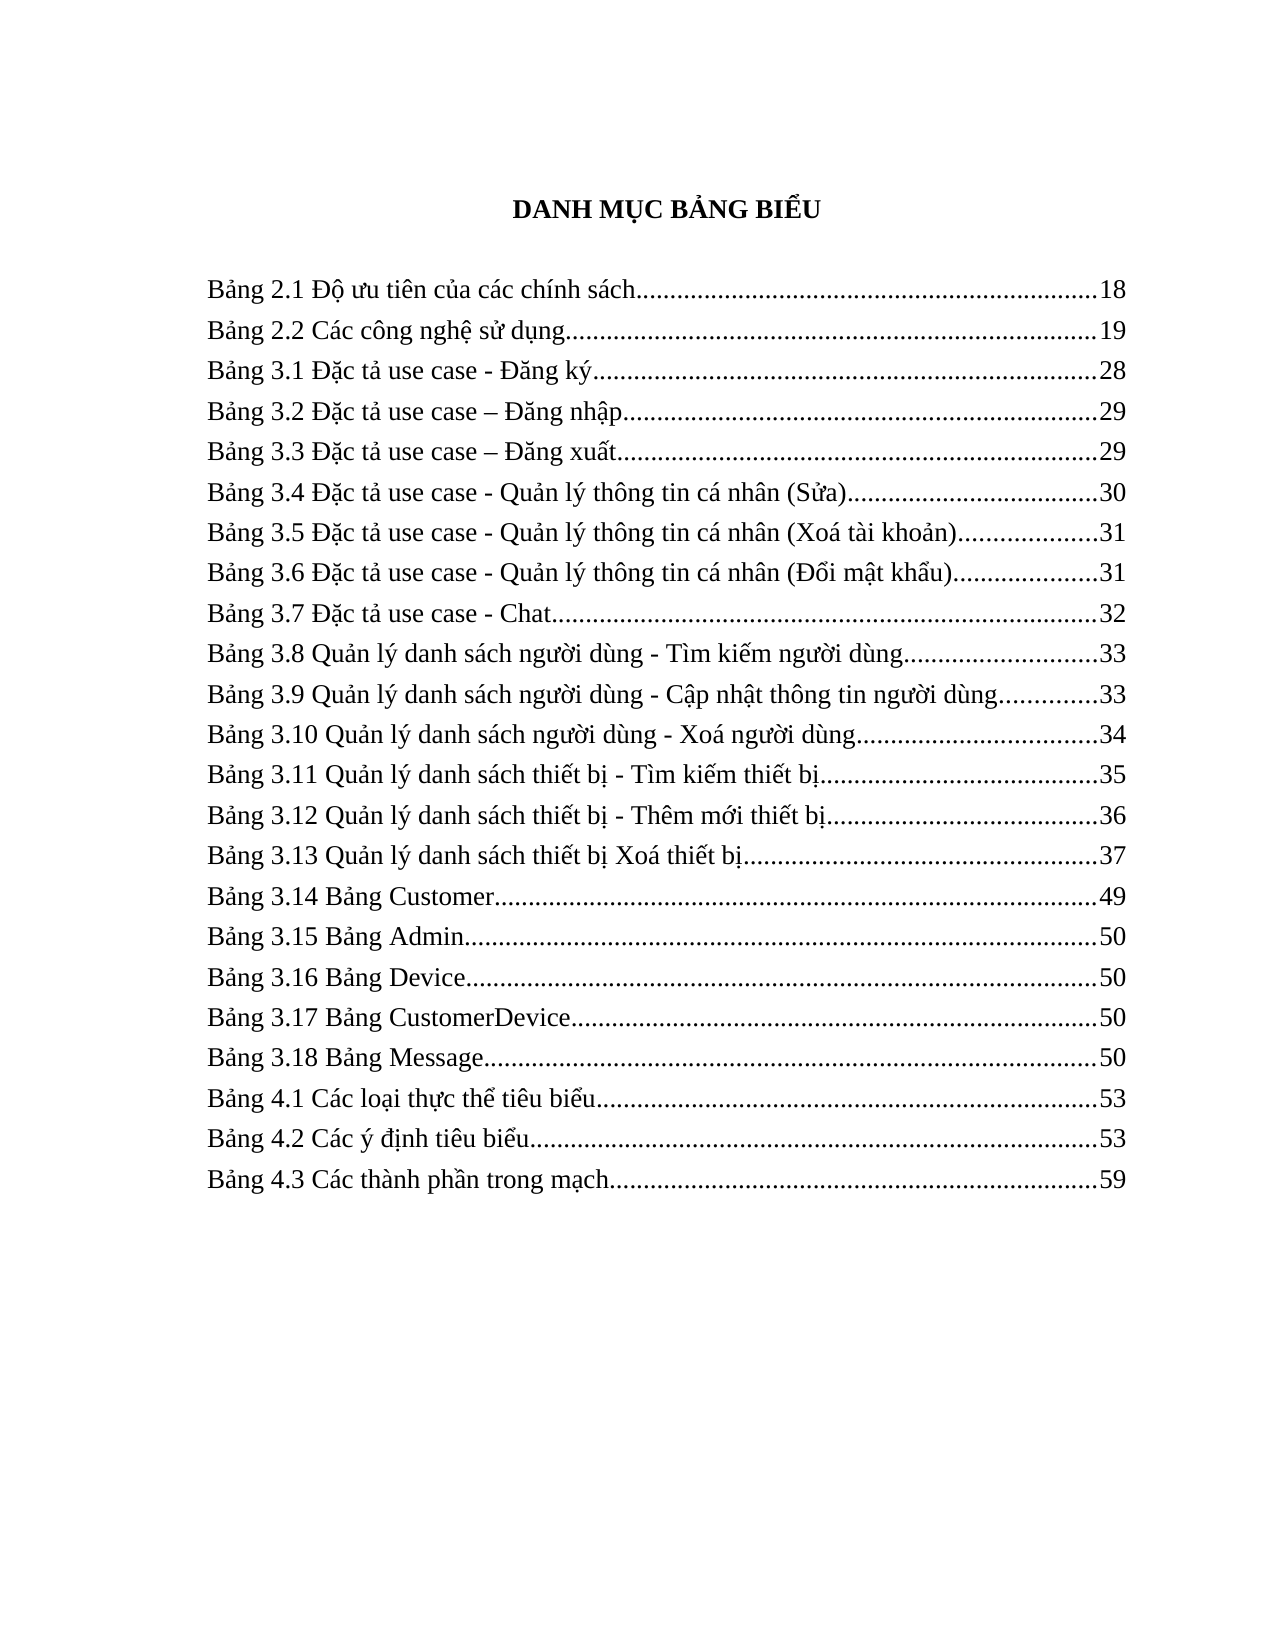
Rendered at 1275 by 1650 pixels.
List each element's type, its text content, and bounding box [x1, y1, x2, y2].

text Bảng 3.6 Đặc tả use case - Quản lý thông tin cá nhân (Đổi mật khẩu) 31 [207, 556, 1127, 588]
text Bảng 3.5 Đặc tả use case - Quản lý thông tin cá nhân (Xoá tài khoản) 31 [207, 516, 1127, 547]
text Bảng 2.2 Các công nghệ sử dụng 19 [207, 314, 1127, 345]
text Bảng 3.14 Bảng Customer 49 [207, 880, 1127, 911]
text Bảng 3.17 Bảng CustomerDevice 50 [207, 1001, 1127, 1032]
text Bảng 3.1 Đặc tả use case - Đăng ký 28 [207, 354, 1127, 386]
text Bảng 3.13 Quản lý danh sách thiết bị Xoá thiết bị 37 [207, 839, 1127, 871]
text Bảng 4.3 Các thành phần trong mạch 59 [207, 1163, 1127, 1194]
text Bảng 3.9 Quản lý danh sách người dùng - Cập nhật thông tin người dùng 33 [207, 678, 1127, 709]
text Bảng 3.8 Quản lý danh sách người dùng - Tìm kiếm người dùng 33 [207, 637, 1127, 668]
text Bảng 4.2 Các ý định tiêu biểu 53 [207, 1122, 1127, 1153]
text Bảng 3.12 Quản lý danh sách thiết bị - Thêm mới thiết bị 36 [207, 799, 1127, 830]
text Bảng 3.16 Bảng Device 50 [207, 961, 1127, 992]
text DANH MỤC BẢNG BIỂU [207, 193, 1127, 224]
text Bảng 3.4 Đặc tả use case - Quản lý thông tin cá nhân (Sửa) 30 [207, 476, 1127, 507]
text Bảng 3.15 Bảng Admin 50 [207, 920, 1127, 951]
text Bảng 3.2 Đặc tả use case – Đăng nhập 29 [207, 395, 1127, 426]
text Bảng 2.1 Độ ưu tiên của các chính sách 18 [207, 273, 1127, 305]
text Bảng 3.11 Quản lý danh sách thiết bị - Tìm kiếm thiết bị 35 [207, 758, 1127, 790]
text Bảng 3.10 Quản lý danh sách người dùng - Xoá người dùng 34 [207, 718, 1127, 749]
text Bảng 3.3 Đặc tả use case – Đăng xuất 29 [207, 435, 1127, 466]
text Bảng 4.1 Các loại thực thể tiêu biểu 53 [207, 1082, 1127, 1113]
text Bảng 3.18 Bảng Message 50 [207, 1041, 1127, 1073]
text Bảng 3.7 Đặc tả use case - Chat 32 [207, 597, 1127, 628]
